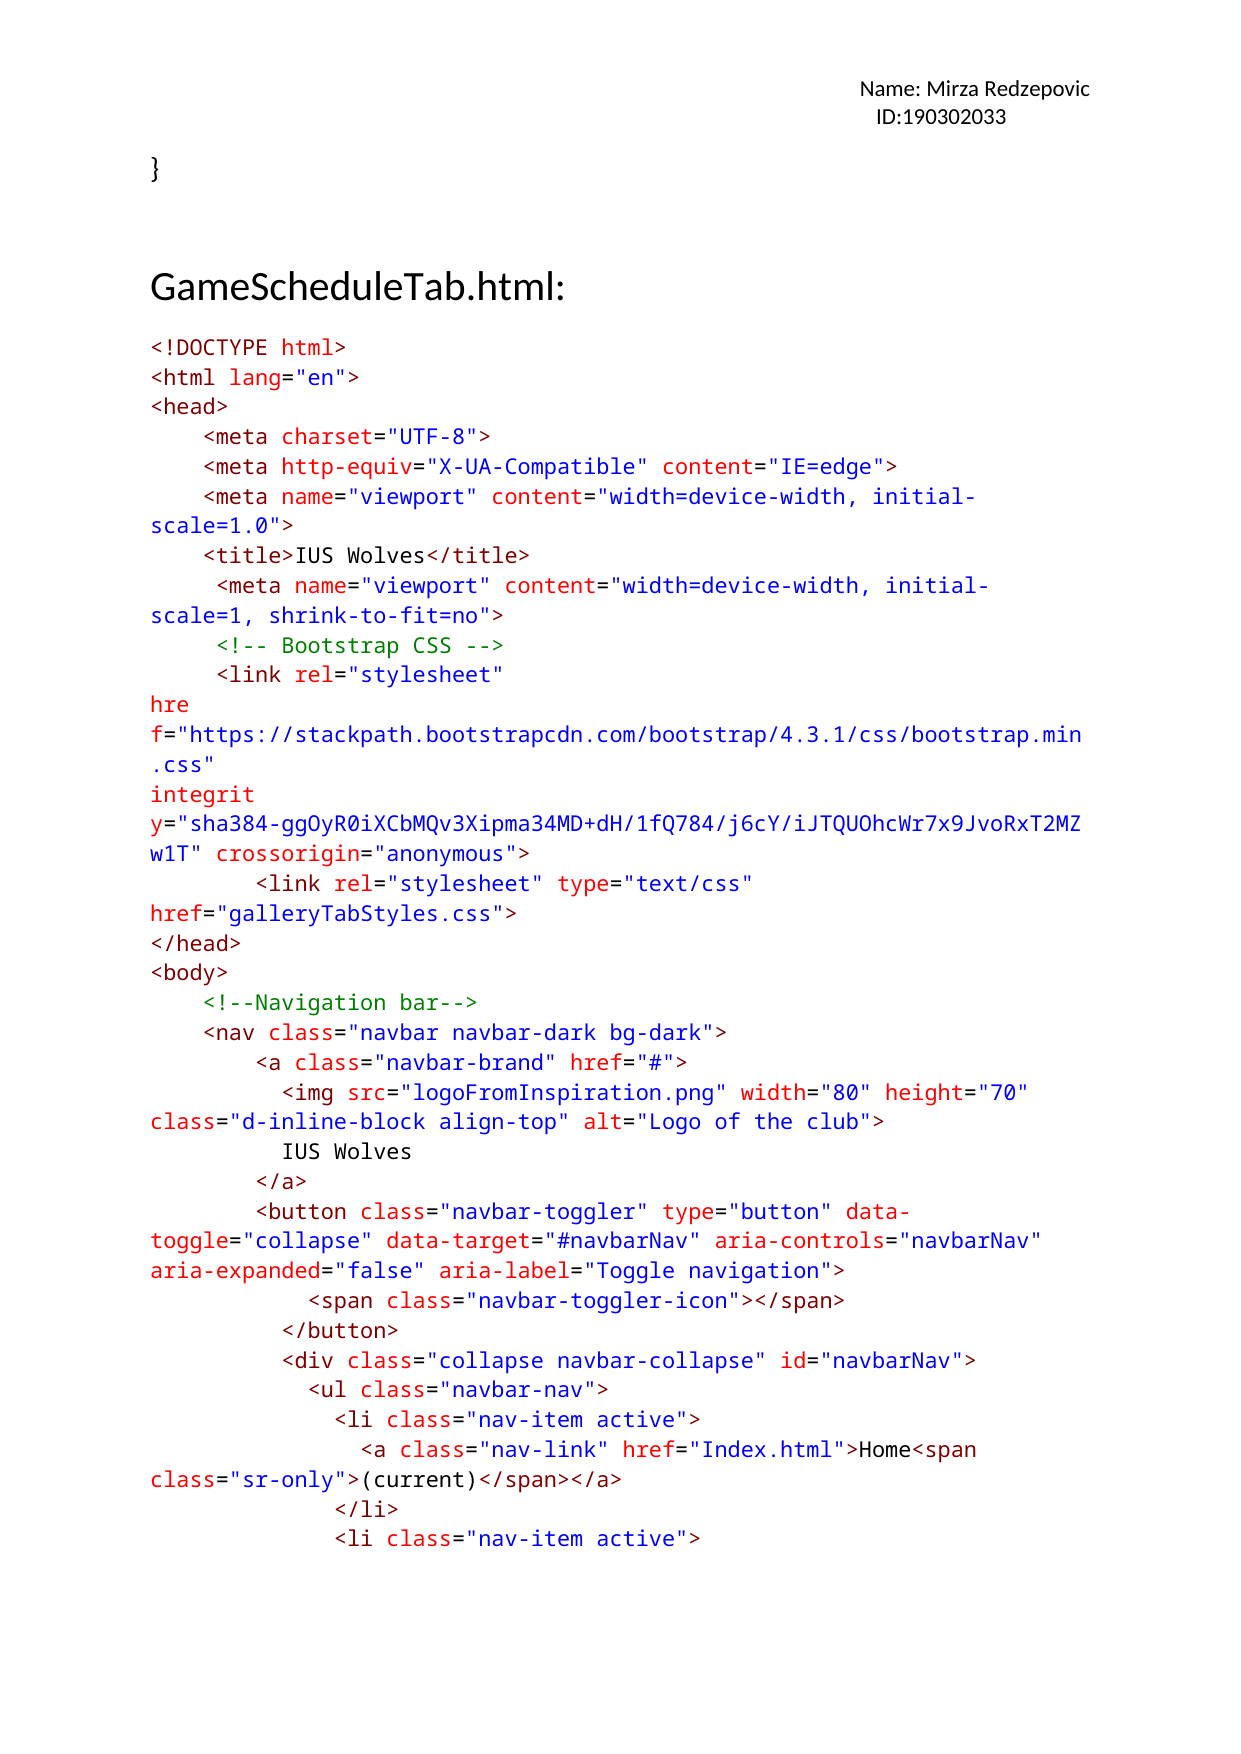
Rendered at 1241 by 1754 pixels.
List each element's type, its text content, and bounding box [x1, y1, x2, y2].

text <a class="navbar-brand" href="#"> [150, 1047, 1090, 1077]
text IUS Wolves [150, 1136, 1090, 1166]
text <link rel="stylesheet" href="https://stackpath.bootstrapcdn.com/bootstrap/4.3.1/css/bootstrap.min.css" integrity="sha384-ggOyR0iXCbMQv3Xipma34MD+dH/1fQ784/j6cY/iJTQUOhcWr7x9JvoRxT2MZw1T" crossorigin="anonymous"> [150, 659, 1090, 868]
text <div class="collapse navbar-collapse" id="navbarNav"> [150, 1345, 1090, 1374]
text <img src="logoFromInspiration.png" width="80" height="70" class="d-inline-block align-top" alt="Logo of the club"> [150, 1077, 1090, 1136]
text <meta charset="UTF-8"> [150, 421, 1090, 451]
text <li class="nav-item active"> [150, 1404, 1090, 1434]
text <body> [150, 957, 1090, 987]
text GameScheduleTab.html: [150, 260, 1090, 311]
text <head> [150, 391, 1090, 421]
text </li> [150, 1494, 1090, 1523]
text <meta name="viewport" content="width=device-width, initial-scale=1, shrink-to-fit=no"> [150, 570, 1090, 630]
text <!--Navigation bar--> [150, 987, 1090, 1017]
text <html lang="en"> [150, 362, 1090, 391]
text <title>IUS Wolves</title> [150, 540, 1090, 570]
text <!-- Bootstrap CSS --> [150, 630, 1090, 659]
text <!DOCTYPE html> [150, 332, 1090, 362]
text <meta http-equiv="X-UA-Compatible" content="IE=edge"> [150, 451, 1090, 481]
text <span class="navbar-toggler-icon"></span> [150, 1285, 1090, 1315]
text </button> [150, 1315, 1090, 1345]
text <a class="nav-link" href="Index.html">Home<span class="sr-only">(current)</span></a> [150, 1434, 1090, 1494]
text <li class="nav-item active"> [150, 1523, 1090, 1553]
text <button class="navbar-toggler" type="button" data-toggle="collapse" data-target="#navbarNav" aria-controls="navbarNav" aria-expanded="false" aria-label="Toggle navigation"> [150, 1196, 1090, 1285]
text <link rel="stylesheet" type="text/css" href="galleryTabStyles.css"> [150, 868, 1090, 928]
text </head> [150, 928, 1090, 957]
text <nav class="navbar navbar-dark bg-dark"> [150, 1017, 1090, 1047]
text </a> [150, 1166, 1090, 1196]
text <meta name="viewport" content="width=device-width, initial-scale=1.0"> [150, 481, 1090, 540]
text } [150, 150, 1090, 186]
text <ul class="navbar-nav"> [150, 1374, 1090, 1404]
